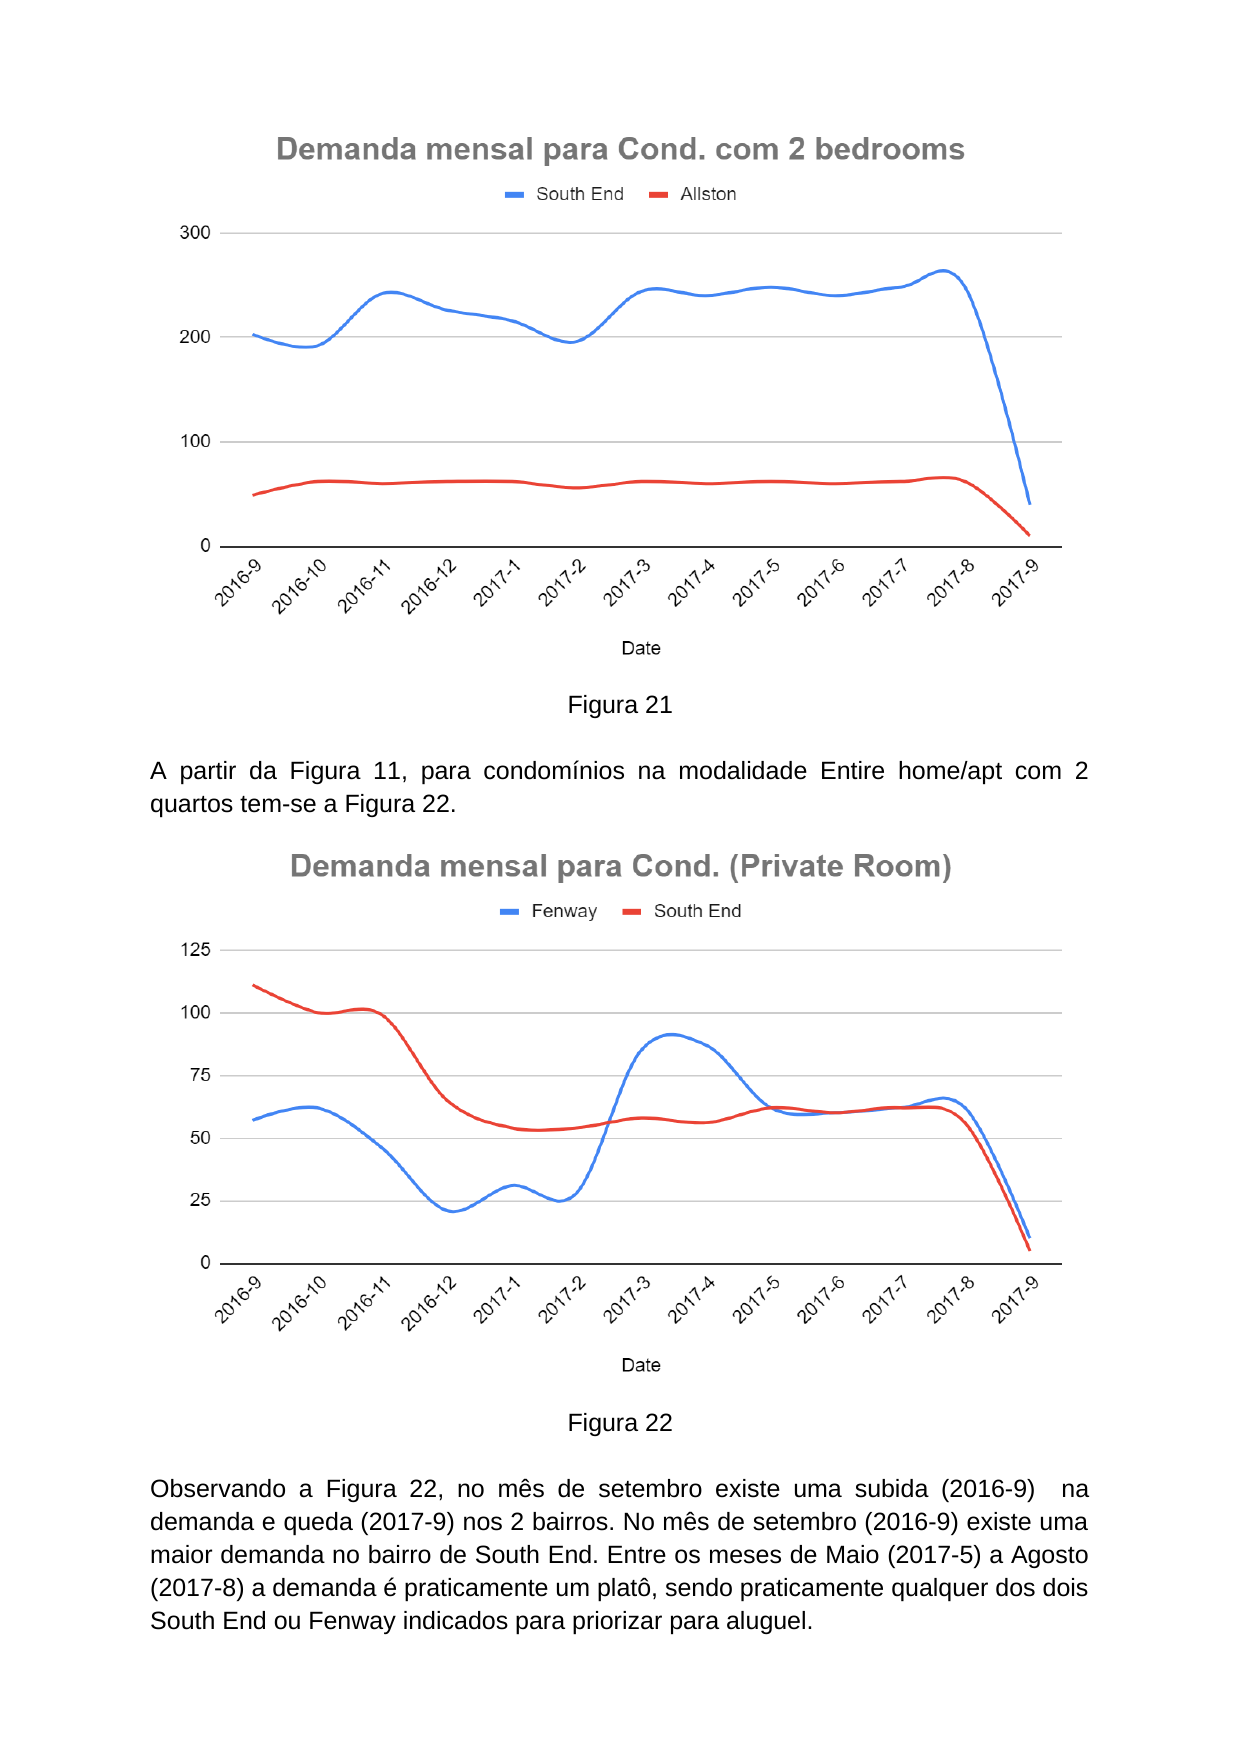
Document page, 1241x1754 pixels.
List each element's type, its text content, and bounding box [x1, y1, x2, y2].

text Figura 21 [150, 690, 1090, 719]
picture [150, 105, 1091, 687]
picture [150, 822, 1091, 1404]
text Figura 22 [150, 1407, 1090, 1436]
text Observando a Figura 22, no mês de setembro existe uma subida (2016-9) na demanda e queda (2017-9) nos 2 bairros. No mês de setembro (2016-9) existe uma maior demanda no bairro de South End. Entre os meses de Maio (2017-5) a Agosto (2017-8) a demanda é praticamente um platô, sendo praticamente qualquer dos dois South End ou Fenway indicados para priorizar para aluguel. [150, 1473, 1090, 1634]
text A partir da Figura 11, para condomínios na modalidade Entire home/apt com 2 quartos tem-se a Figura 22. [150, 756, 1090, 818]
